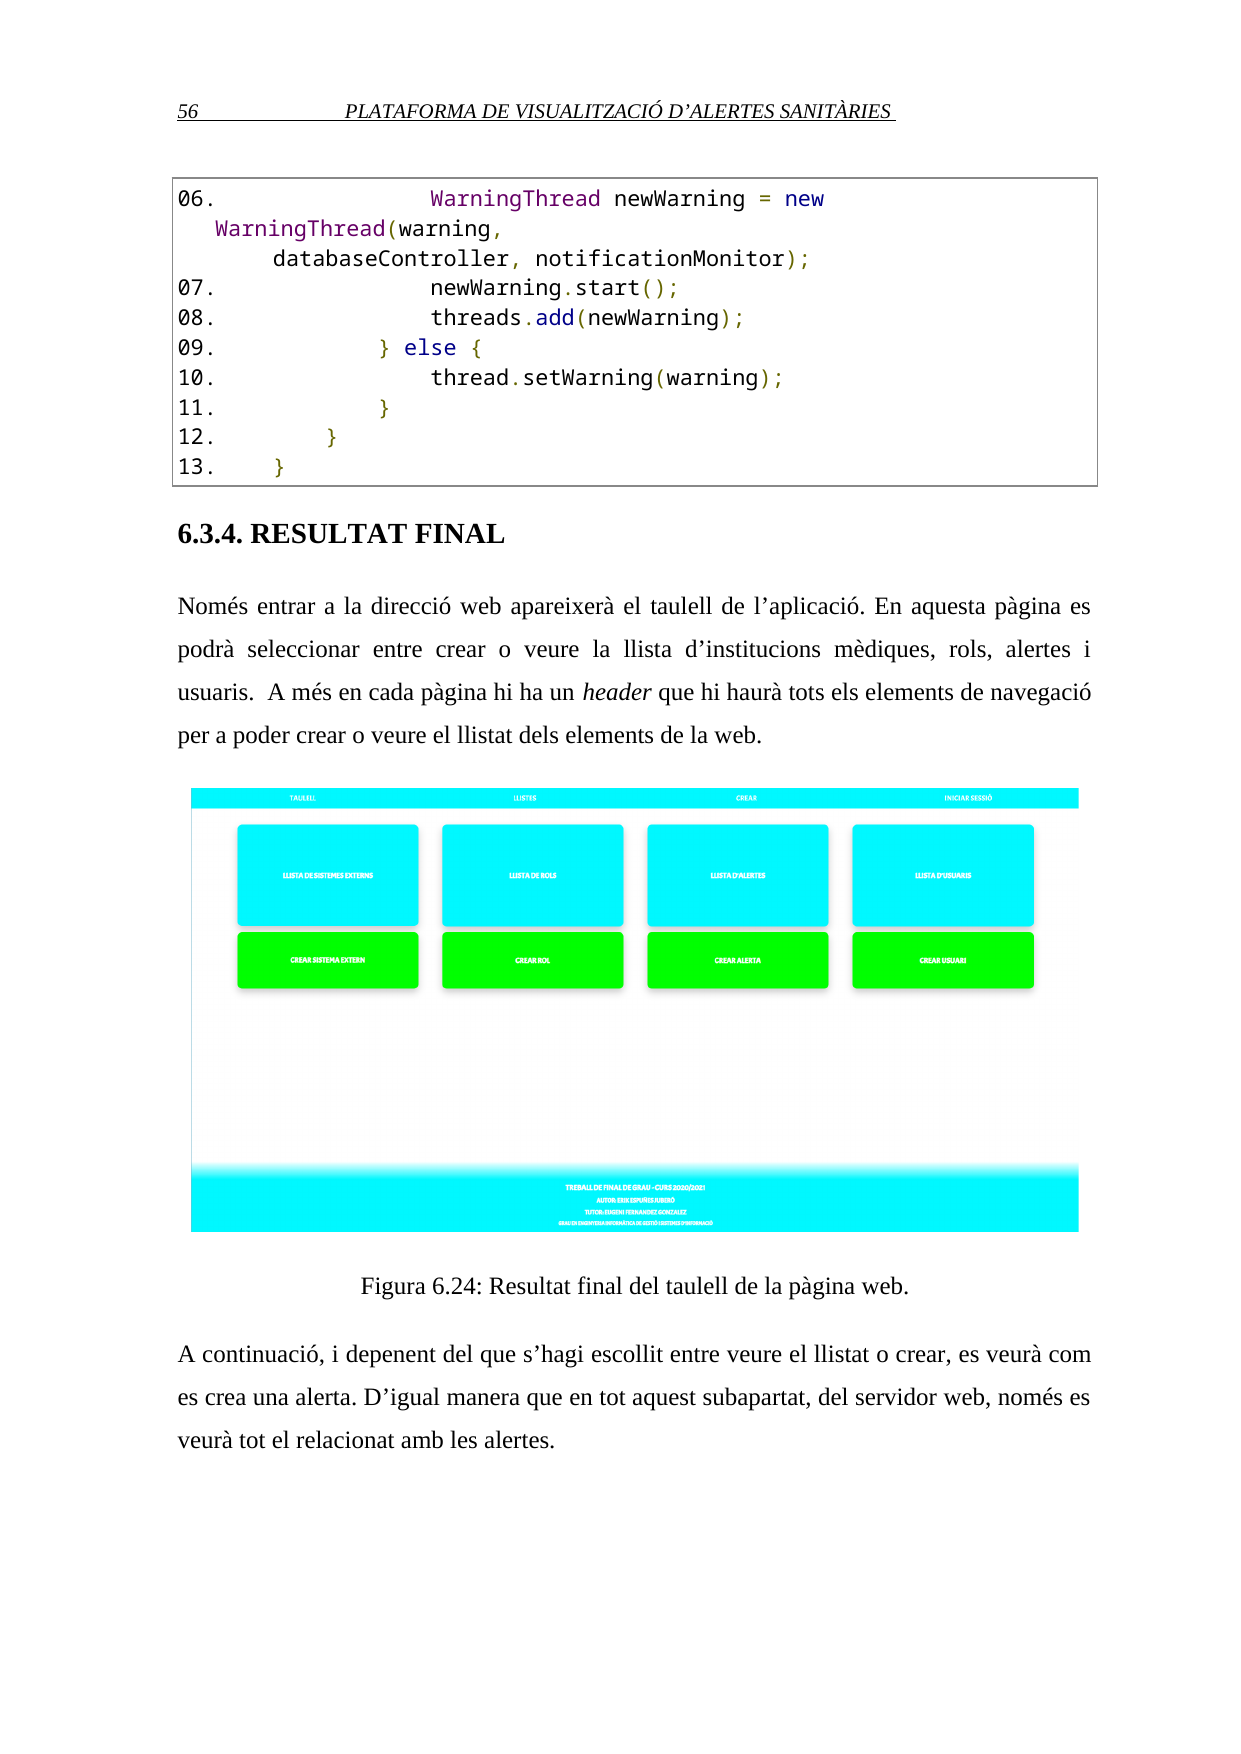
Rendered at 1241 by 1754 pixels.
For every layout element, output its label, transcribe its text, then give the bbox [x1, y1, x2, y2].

list } [177, 421, 1092, 445]
subtitle RESULTAT FINAL [177, 516, 1092, 549]
list } [173, 445, 1097, 485]
list WarningThread newWarning = new WarningThread(warning, databaseController, notificationMonitor); [173, 179, 1097, 272]
text A continuació, i depenent del que s’hagi escollit entre veure el llistat o crear, es veurà com es crea una alerta. D’igual manera que en tot aquest subapartat, del servidor web, només es veurà tot el relacionat amb les alertes. [177, 1339, 1092, 1454]
picture [191, 788, 1079, 1232]
list } [177, 391, 1092, 421]
list newWarning.start(); [177, 272, 1092, 302]
text Només entrar a la direcció web apareixerà el taulell de l’aplicació. En aquesta pàgina es podrà seleccionar entre crear o veure la llista d’institucions mèdiques, rols, alertes i usuaris. A més en cada pàgina hi ha un header que hi haurà tots els elements de navegació per a poder crear o veure el llistat dels elements de la web. [177, 591, 1092, 749]
list thread.setWarning(warning); [177, 362, 1092, 391]
list } else { [177, 332, 1092, 362]
list threads.add(newWarning); [177, 302, 1092, 332]
